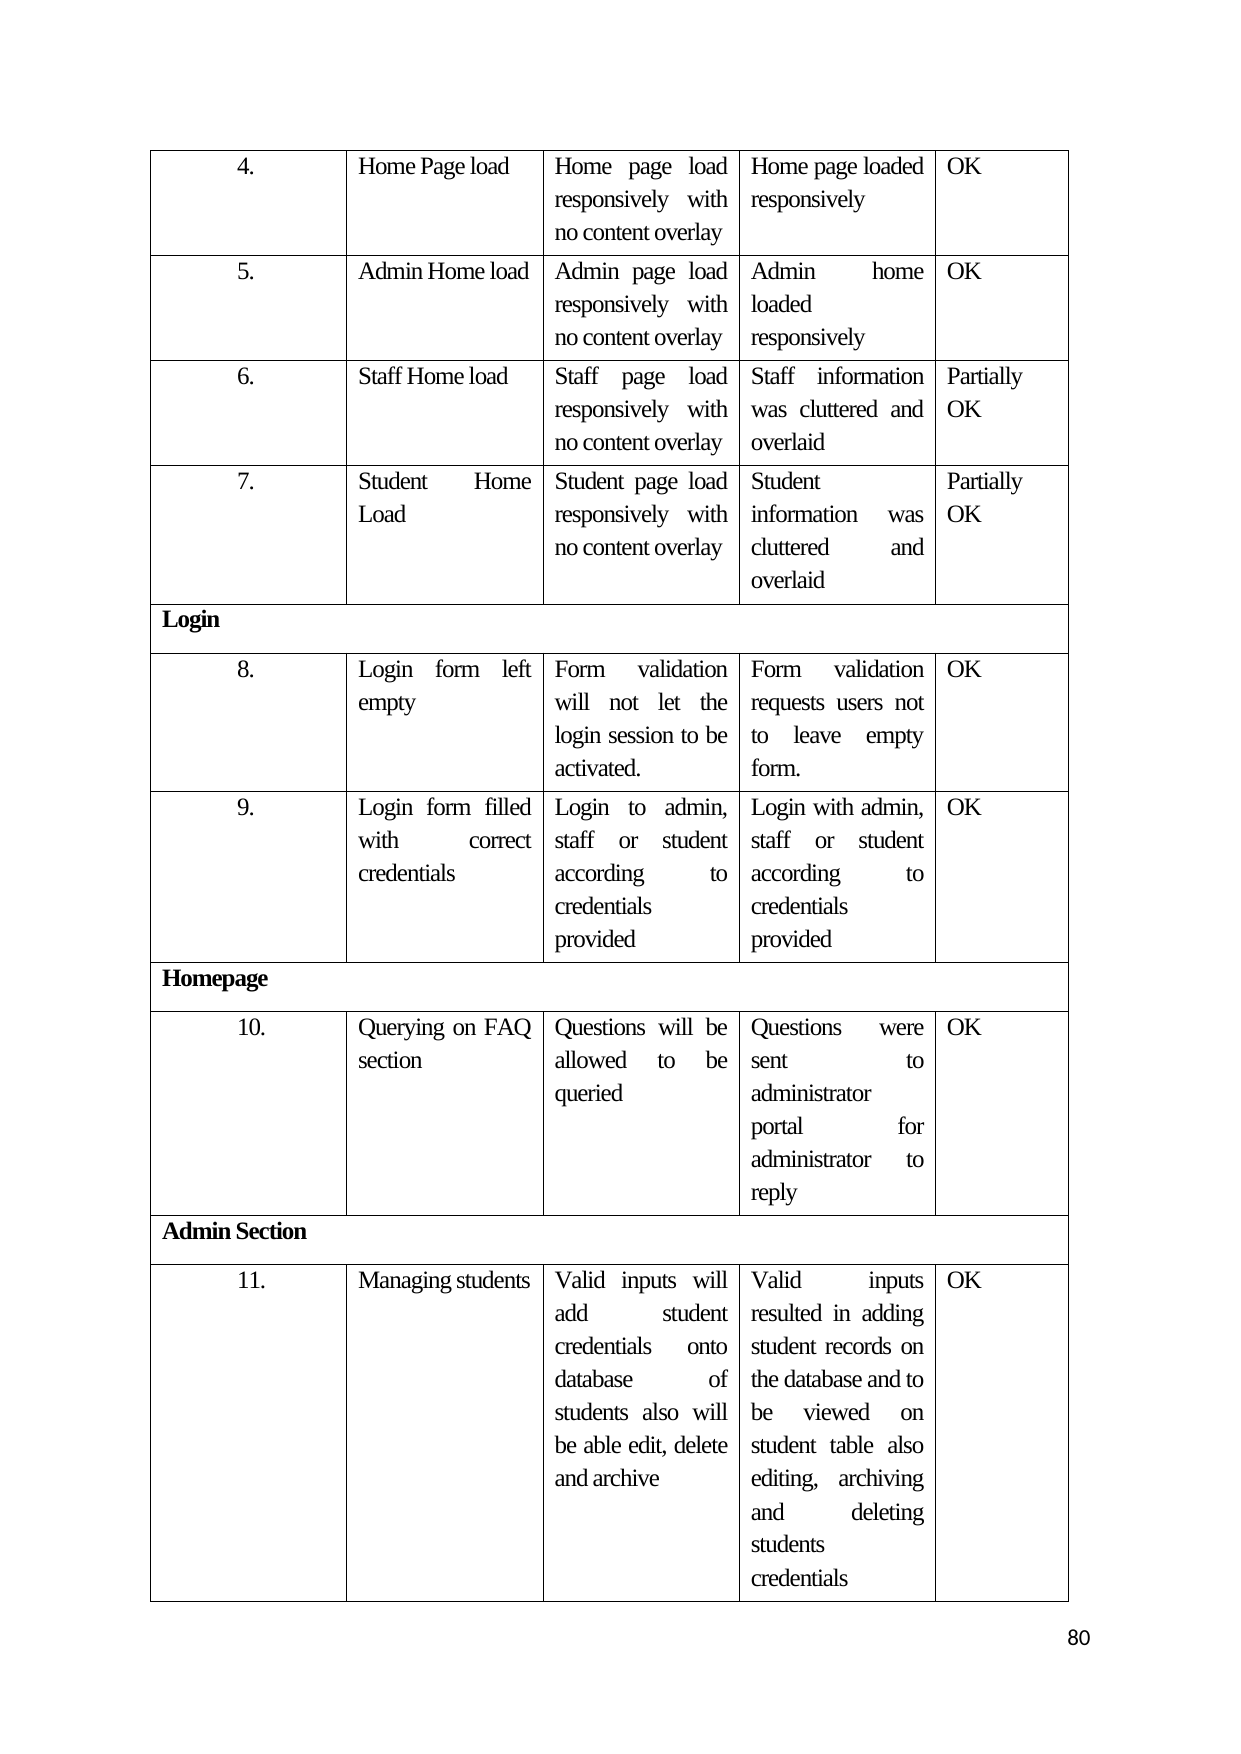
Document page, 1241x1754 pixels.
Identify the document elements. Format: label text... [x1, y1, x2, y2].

table_cell Home Page load [347, 151, 543, 255]
table_cell [151, 466, 346, 603]
table_cell Student information was cluttered and overlaid [740, 466, 935, 603]
table_cell Staff information was cluttered and overlaid [740, 361, 935, 465]
table_cell OK [936, 654, 1068, 791]
table_cell [151, 361, 346, 465]
table_cell Login to admin, staff or student according to credentials provided [544, 792, 739, 962]
table_cell [151, 151, 346, 255]
table_cell Admin page load responsively with no content overlay [544, 256, 739, 360]
table_cell Student Home Load [347, 466, 543, 603]
table_cell Login form filled with correct credentials [347, 792, 543, 962]
table_cell Home page load responsively with no content overlay [544, 151, 739, 255]
table_cell Login form left empty [347, 654, 543, 791]
table_cell Questions will be allowed to be queried [544, 1012, 739, 1215]
table_cell Login [151, 605, 1068, 653]
table_cell [151, 1265, 346, 1601]
table_cell OK [936, 256, 1068, 360]
table_cell Admin home loaded responsively [740, 256, 935, 360]
table_cell Form validation will not let the login session to be activated. [544, 654, 739, 791]
table_cell OK [936, 792, 1068, 962]
table_cell Login with admin, staff or student according to credentials provided [740, 792, 935, 962]
table_cell [151, 792, 346, 962]
table_cell Home page loaded responsively [740, 151, 935, 255]
table_cell Valid inputs resulted in adding student records on the database and to be viewed on student table also editing, archiving and deleting students credentials [740, 1265, 935, 1601]
table_cell Student page load responsively with no content overlay [544, 466, 739, 603]
table_cell Homepage [151, 963, 1068, 1011]
table_cell [151, 1012, 346, 1215]
table_cell Admin Section [151, 1216, 1068, 1264]
table_cell Questions were sent to administrator portal for administrator to reply [740, 1012, 935, 1215]
table_cell Valid inputs will add student credentials onto database of students also will be able edit, delete and archive [544, 1265, 739, 1601]
table_cell OK [936, 1012, 1068, 1215]
table_cell [151, 256, 346, 360]
table_cell Partially OK [936, 466, 1068, 603]
table_cell Staff Home load [347, 361, 543, 465]
table_cell Admin Home load [347, 256, 543, 360]
table_cell Querying on FAQ section [347, 1012, 543, 1215]
table_cell Form validation requests users not to leave empty form. [740, 654, 935, 791]
table_cell [151, 654, 346, 791]
table_cell OK [936, 151, 1068, 255]
table_cell OK [936, 1265, 1068, 1601]
table_cell Managing students [347, 1265, 543, 1601]
table_cell Partially OK [936, 361, 1068, 465]
table_cell Staff page load responsively with no content overlay [544, 361, 739, 465]
